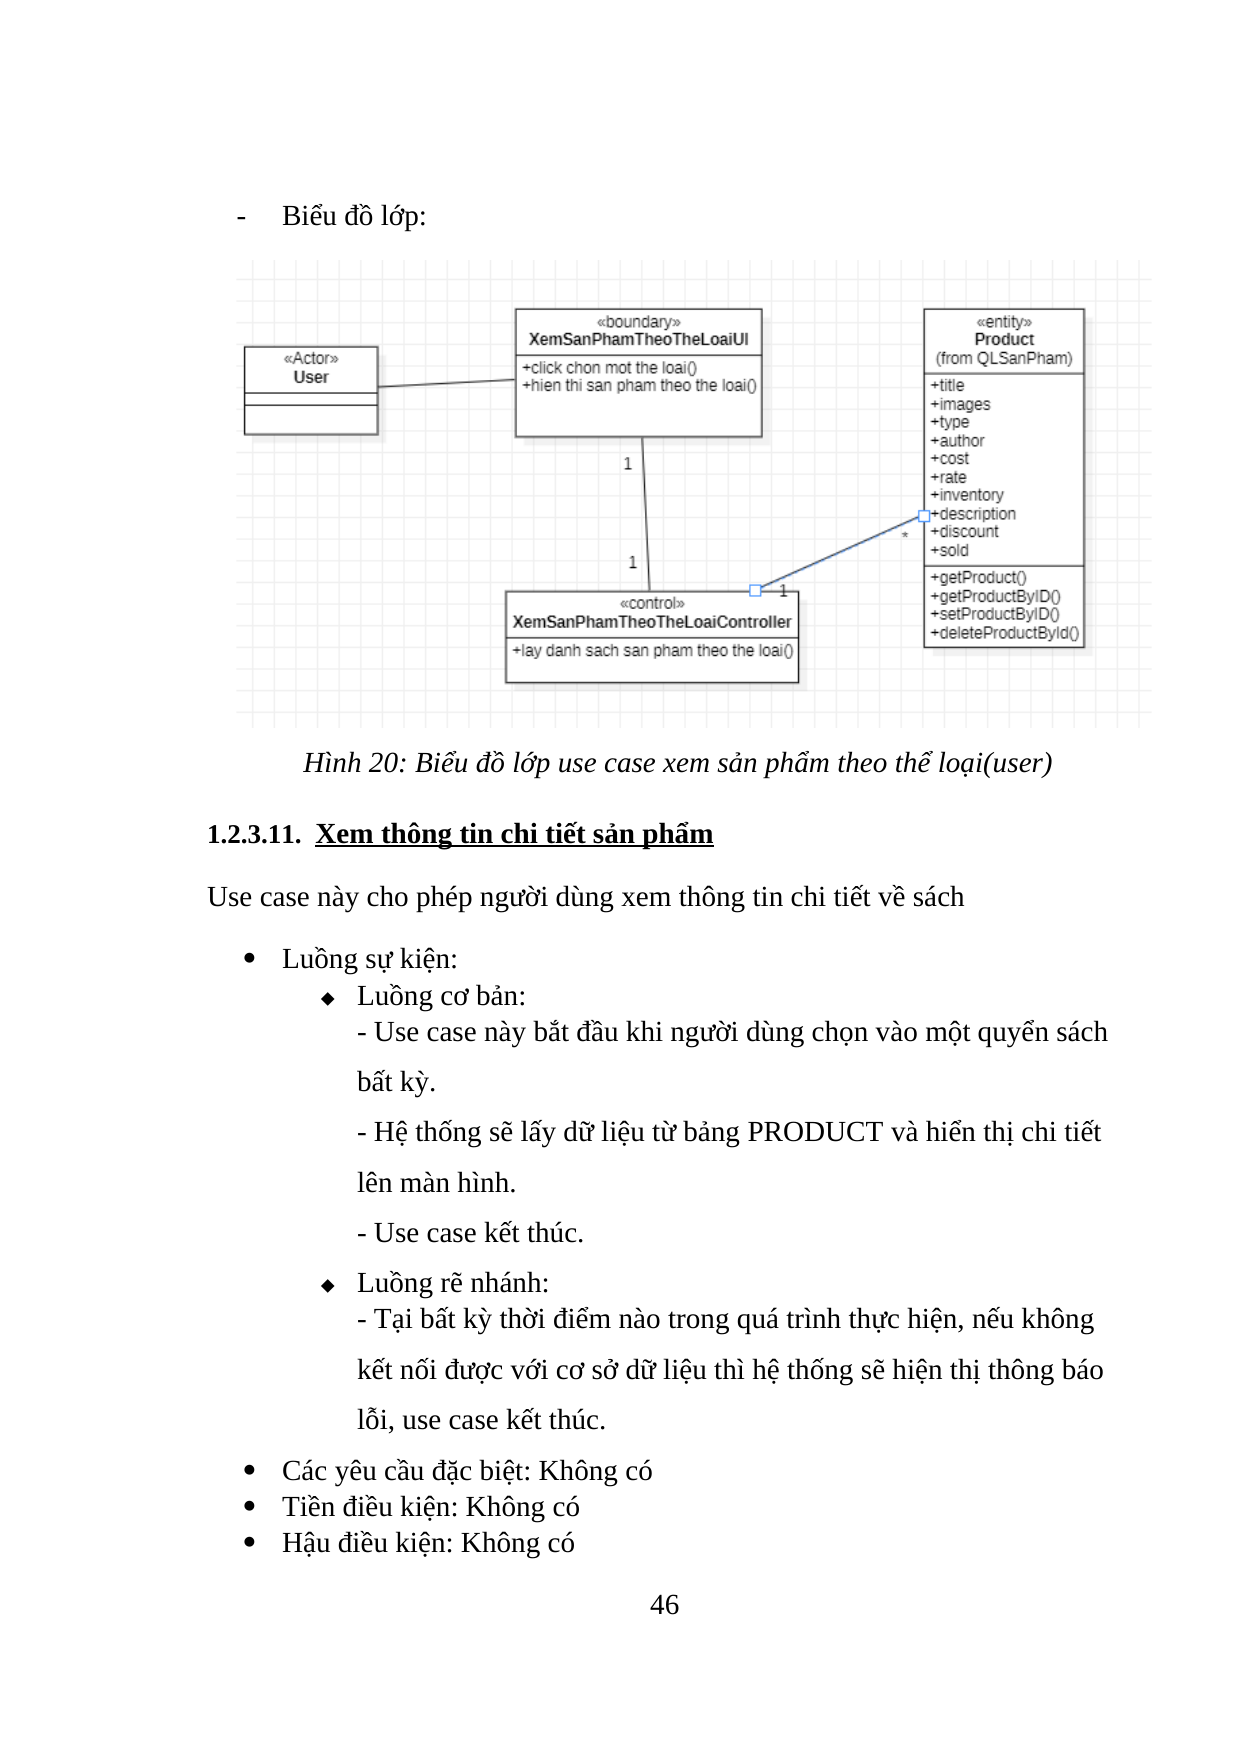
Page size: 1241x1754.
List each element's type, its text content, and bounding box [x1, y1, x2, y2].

text Hình 20: Biểu đồ lớp use case xem sản phẩm theo thể loại(user) [236, 728, 1122, 778]
subtitle Xem thông tin chi tiết sản phẩm [207, 816, 1122, 849]
text Use case này cho phép người dùng xem thông tin chi tiết về sách [207, 879, 1122, 912]
list - Tại bất kỳ thời điểm nào trong quá trình thực hiện, nếu không kết nối được với cơ sở dữ liệu thì hệ thống sẽ hiện thị thông báo lỗi, use case kết thúc. [357, 1302, 1122, 1436]
picture [236, 260, 1152, 728]
list Hậu điều kiện: Không có [244, 1525, 1122, 1559]
list Luồng sự kiện: [244, 942, 1122, 975]
list - Hệ thống sẽ lấy dữ liệu từ bảng PRODUCT và hiển thị chi tiết lên màn hình. [357, 1114, 1122, 1198]
list Tiền điều kiện: Không có [244, 1489, 1122, 1522]
list Luồng rẽ nhánh: [319, 1266, 1122, 1299]
list - Use case này bắt đầu khi người dùng chọn vào một quyển sách bất kỳ. [357, 1014, 1122, 1098]
list Các yêu cầu đặc biệt: Không có [244, 1453, 1122, 1486]
list - Use case kết thúc. [357, 1215, 1122, 1249]
list Biểu đồ lớp: [236, 198, 1122, 232]
list Luồng cơ bản: [319, 978, 1122, 1011]
